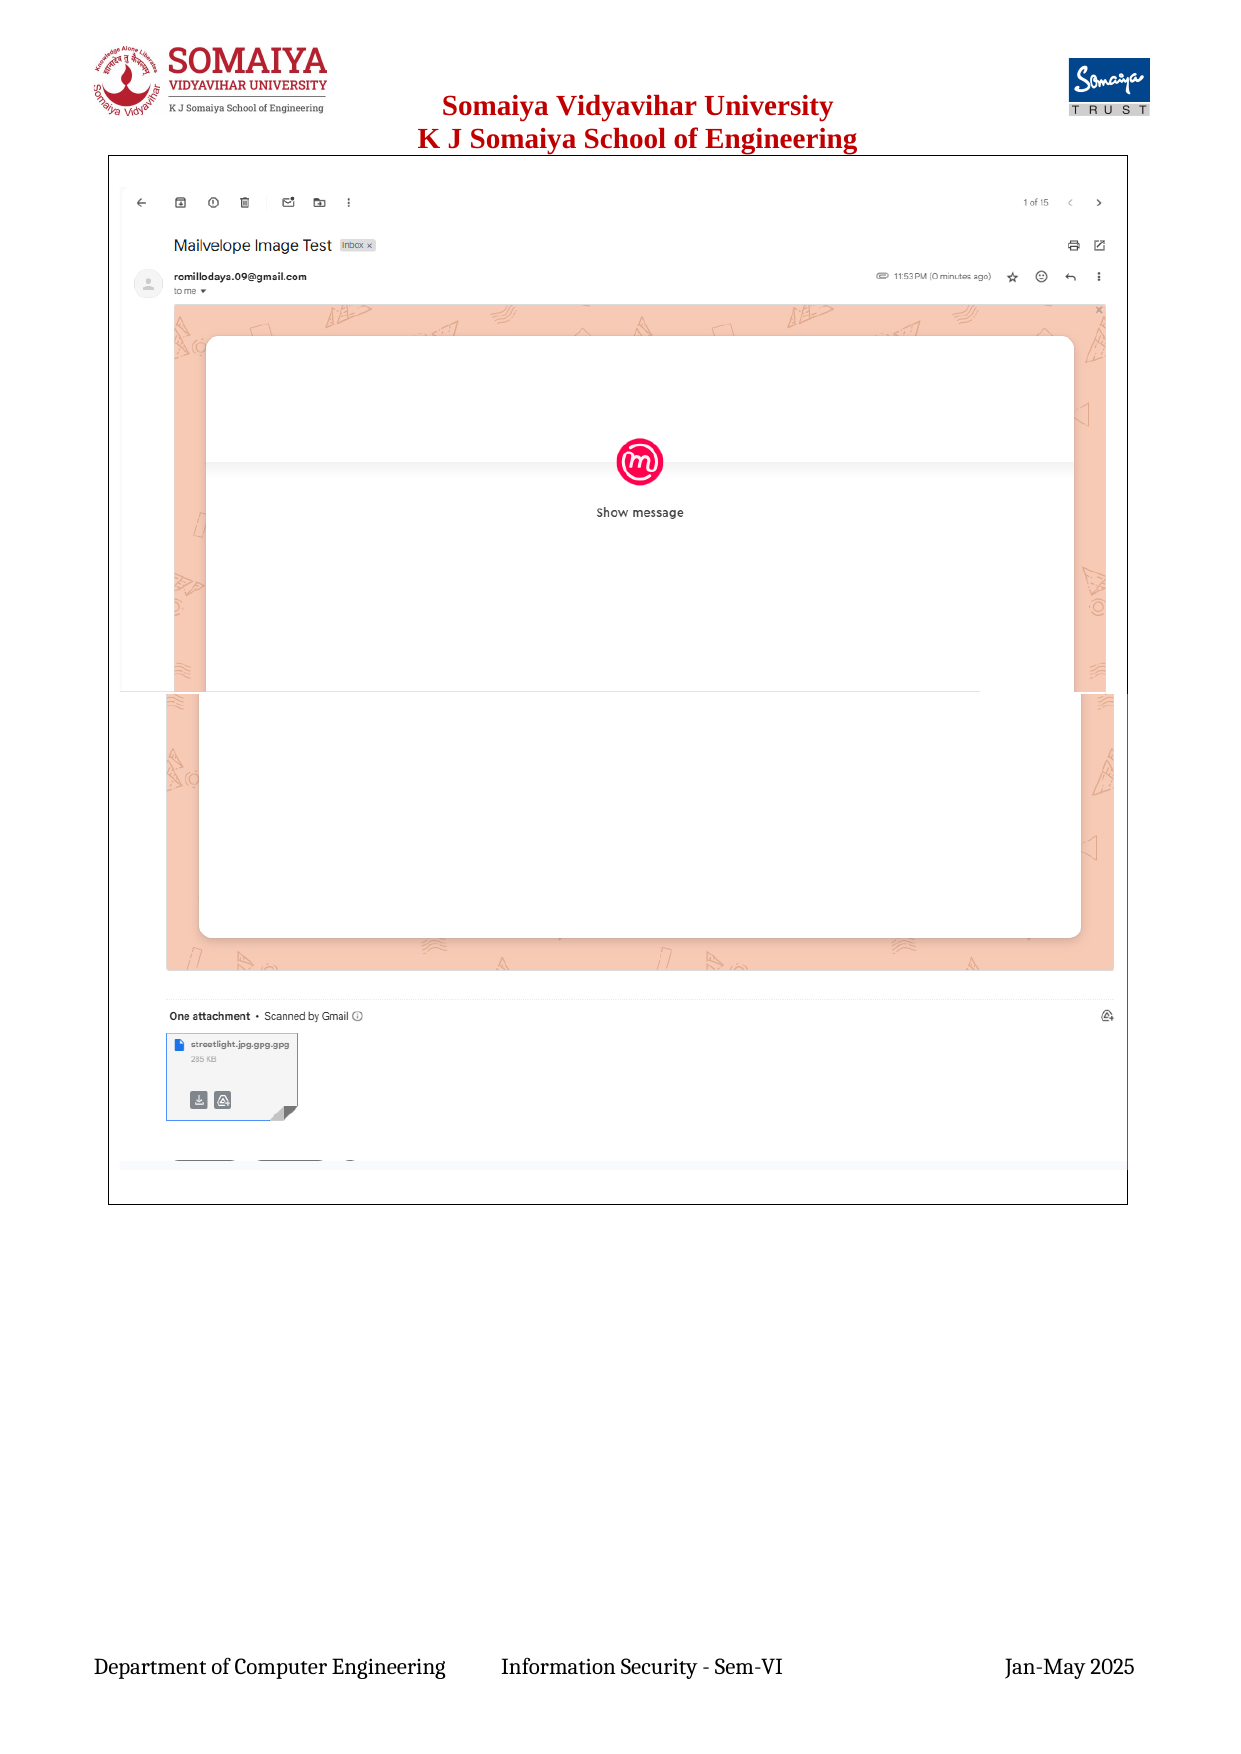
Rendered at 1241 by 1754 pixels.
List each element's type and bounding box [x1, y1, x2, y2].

picture [119, 187, 1115, 692]
picture [119, 694, 1128, 1170]
picture [93, 46, 327, 116]
table_cell [109, 156, 1127, 1204]
picture [1068, 58, 1150, 116]
